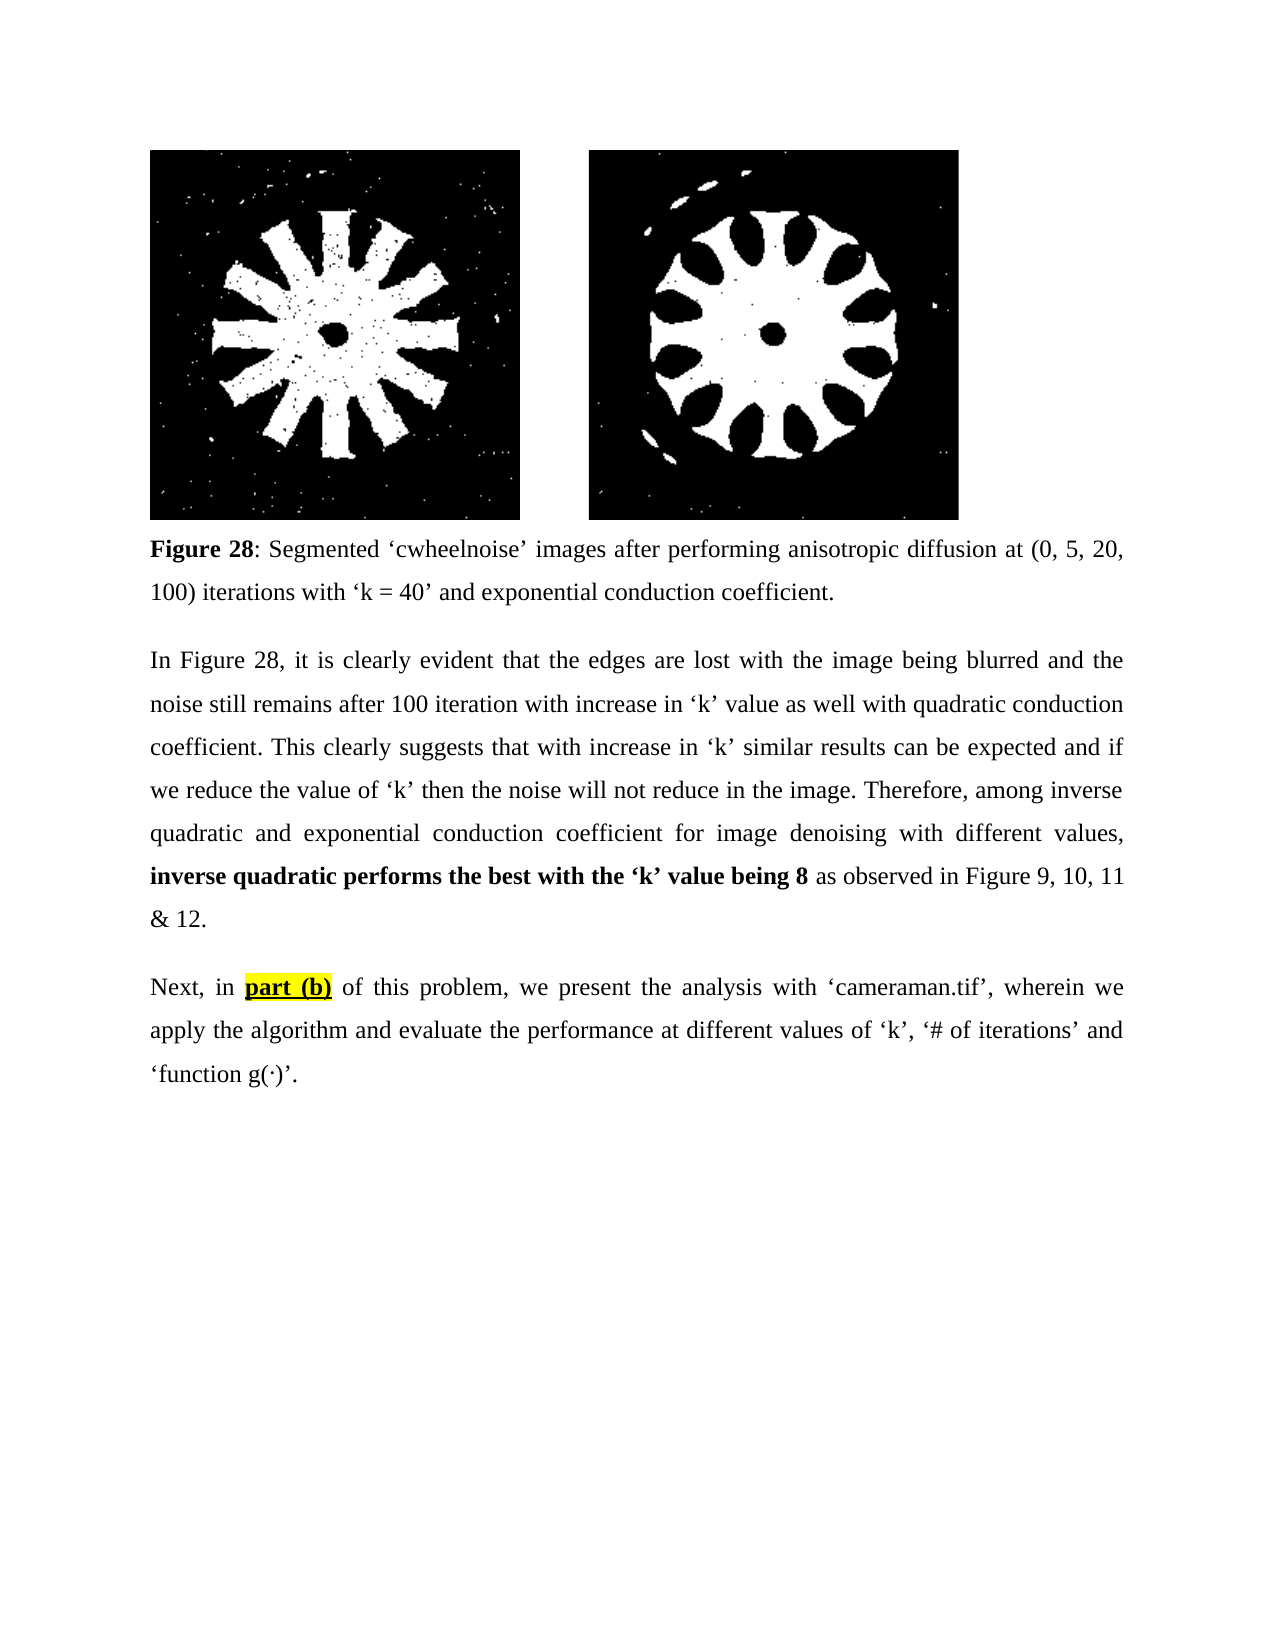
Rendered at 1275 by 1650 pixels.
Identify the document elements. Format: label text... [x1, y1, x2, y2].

text Figure 28: Segmented ‘cwheelnoise’ images after performing anisotropic diffusion at (0, 5, 20, 100) iterations with ‘k = 40’ and exponential conduction coefficient. [150, 534, 1125, 606]
text Next, in part (b) of this problem, we present the analysis with ‘cameraman.tif’, wherein we apply the algorithm and evaluate the performance at different values of ‘k’, ‘# of iterations’ and ‘function g()’. [150, 972, 1125, 1087]
picture [588, 150, 959, 520]
picture [150, 150, 520, 520]
text In Figure 28, it is clearly evident that the edges are lost with the image being blurred and the noise still remains after 100 iteration with increase in ‘k’ value as well with quadratic conduction coefficient. This clearly suggests that with increase in ‘k’ similar results can be expected and if we reduce the value of ‘k’ then the noise will not reduce in the image. Therefore, among inverse quadratic and exponential conduction coefficient for image denoising with different values, inverse quadratic performs the best with the ‘k’ value being 8 as observed in Figure 9, 10, 11 & 12. [150, 646, 1125, 933]
